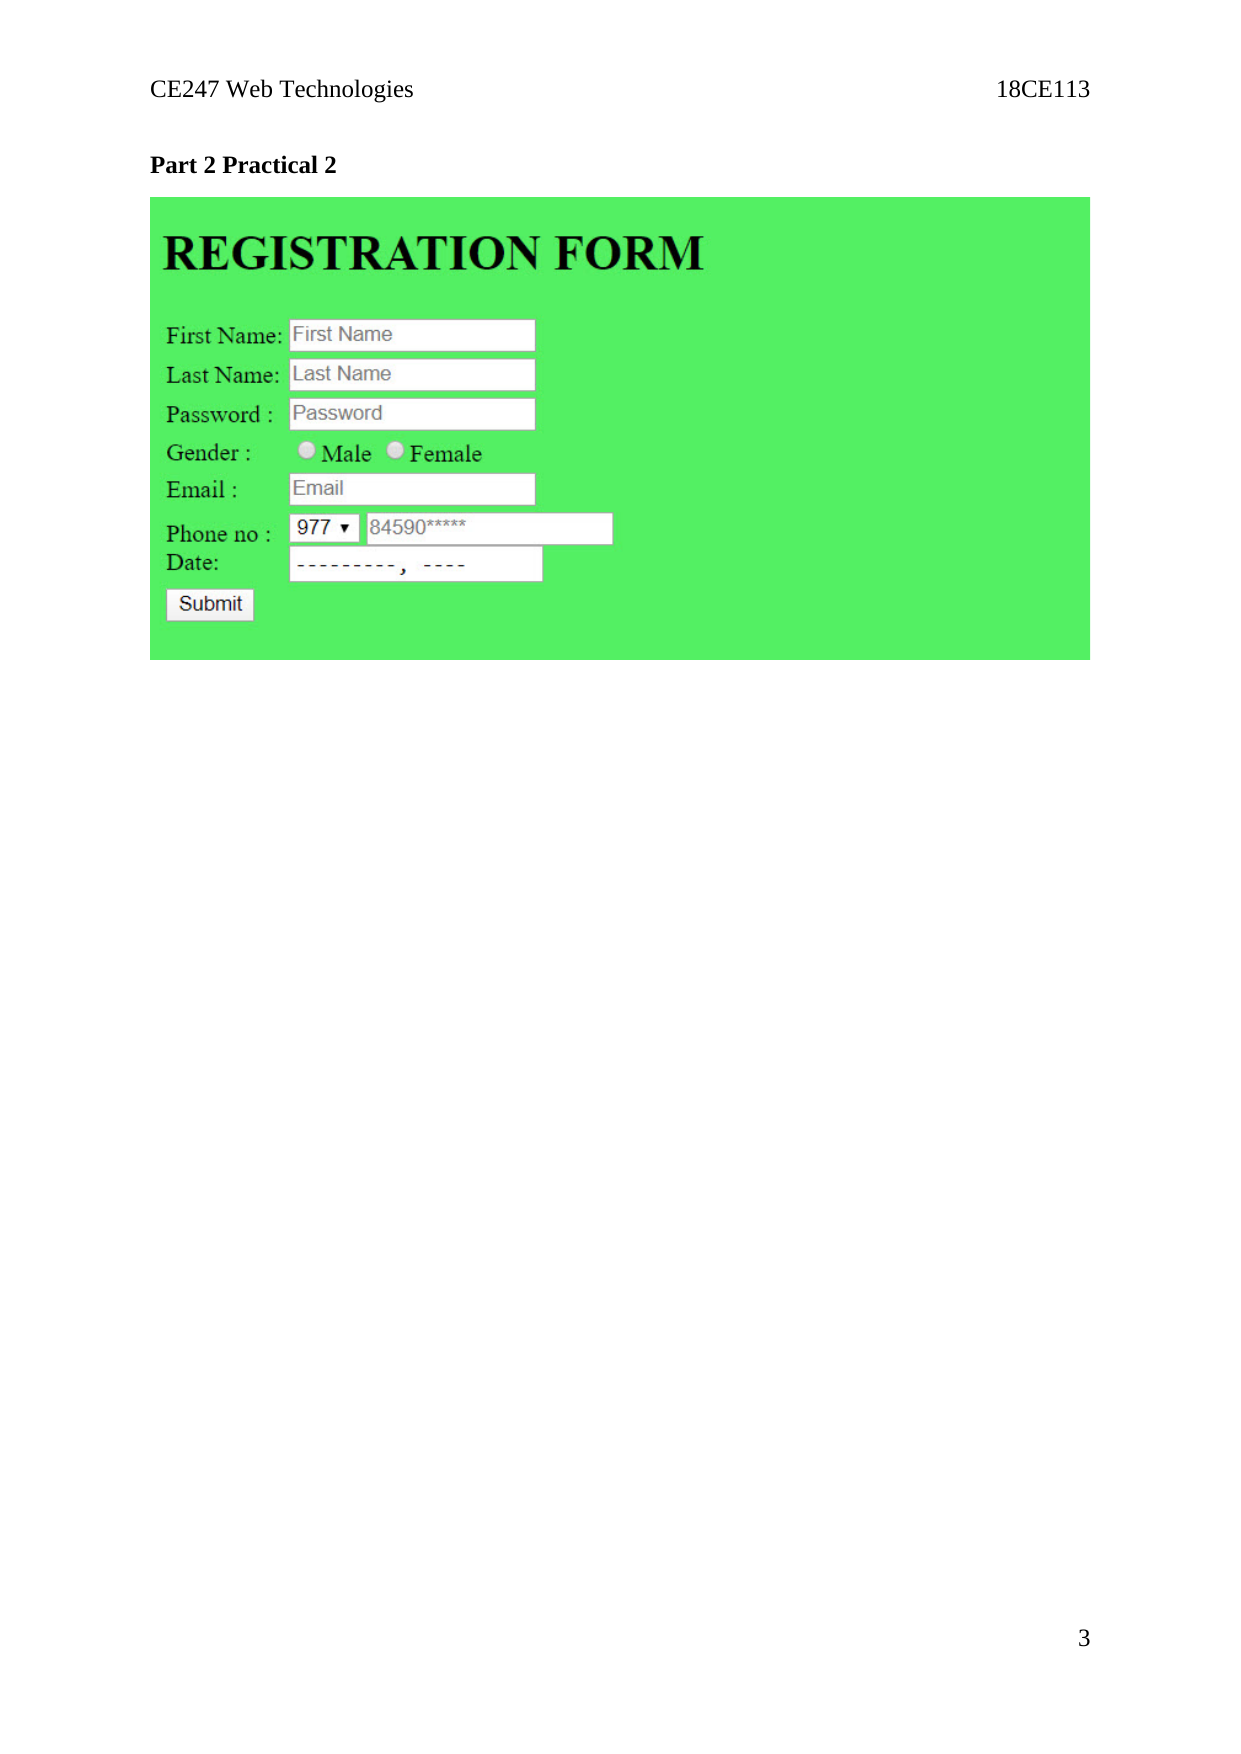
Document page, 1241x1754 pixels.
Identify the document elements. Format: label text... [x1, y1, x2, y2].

picture [150, 197, 1091, 660]
text Part 2 Practical 2 [150, 150, 1090, 179]
